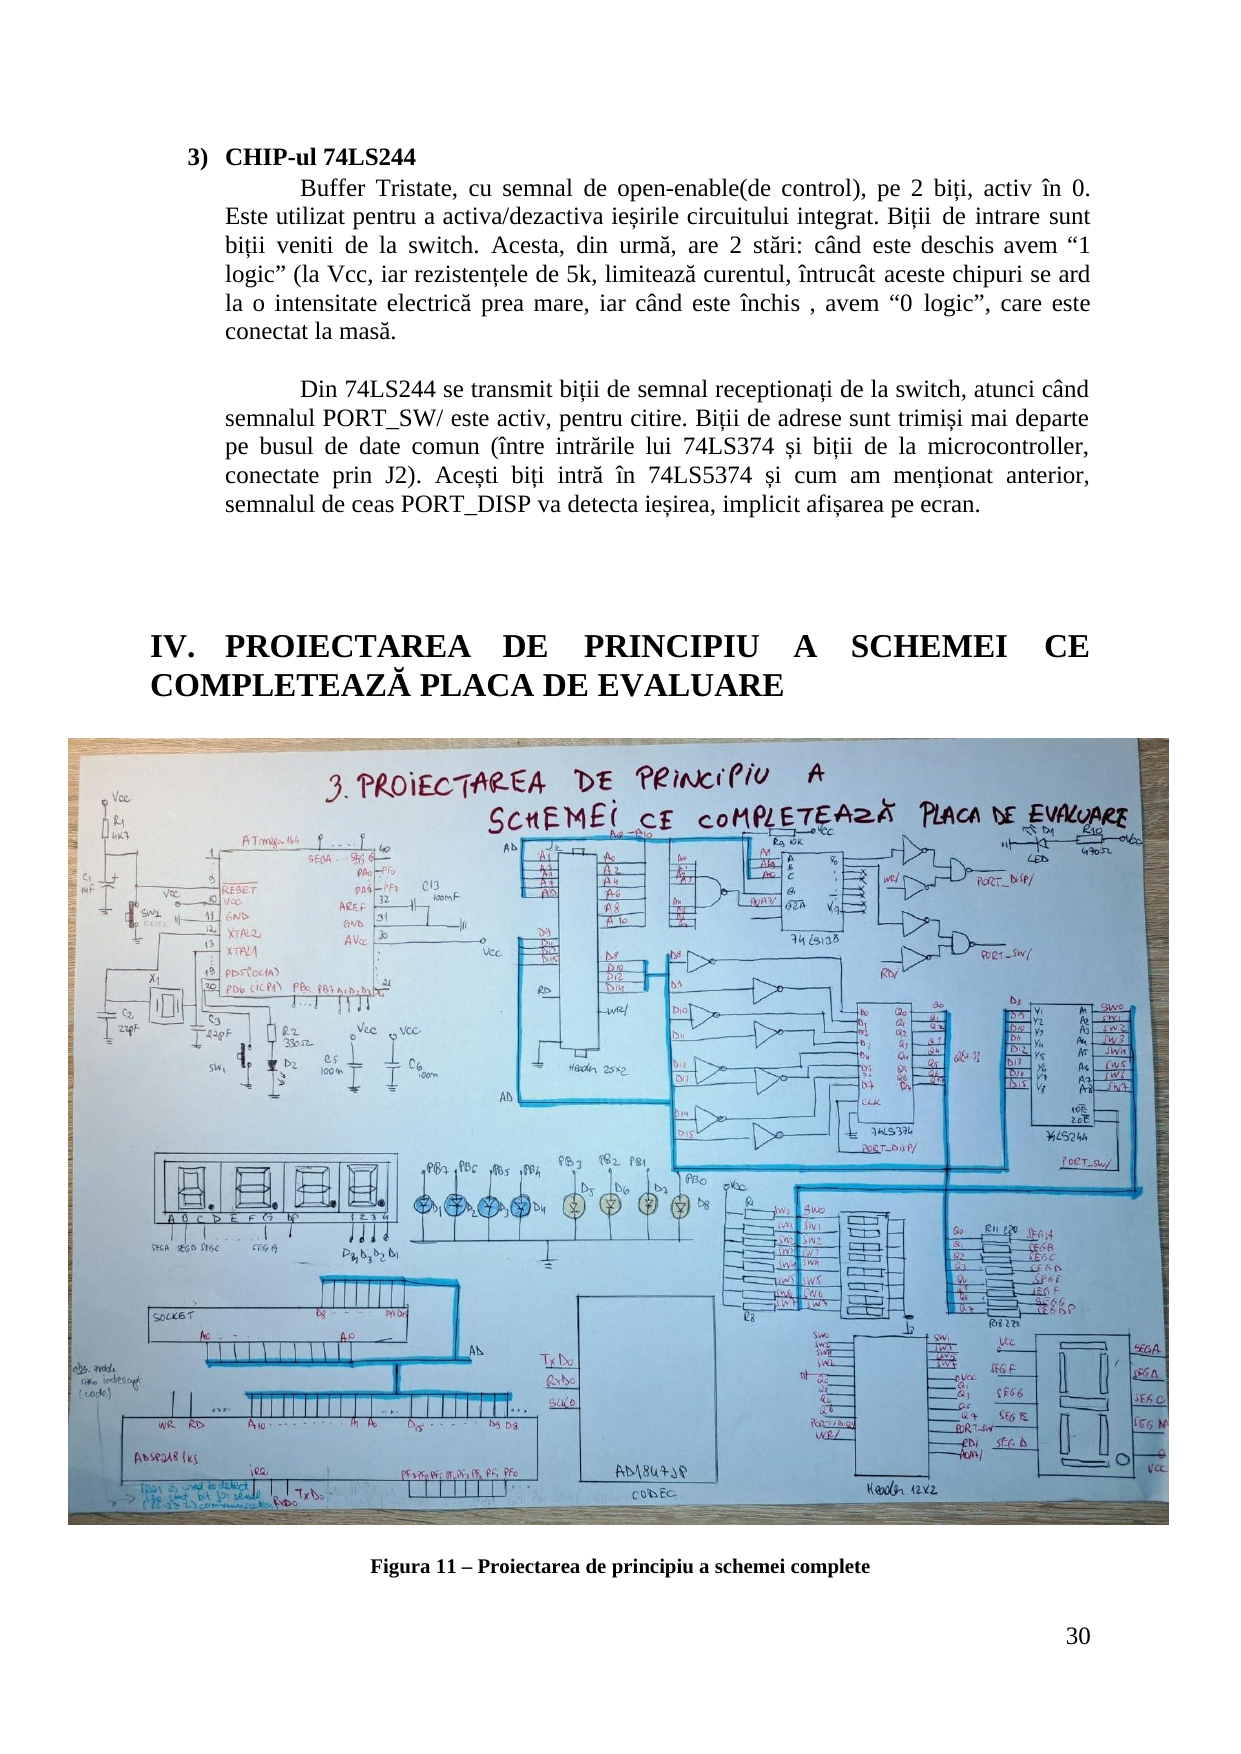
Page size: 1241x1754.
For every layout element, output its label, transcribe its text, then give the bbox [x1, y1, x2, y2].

subtitle CHIP-ul 74LS244 [187, 142, 1182, 170]
text Din 74LS244 se transmit biții de semnal receptionați de la switch, atunci când semnalul PORT_SW/ este activ, pentru citire. Biții de adrese sunt trimiși mai departe pe busul de date comun (între intrările lui 74LS374 și biții de la microcontroller, conectate prin J2). Acești biți intră în 74LS5374 și cum am menționat anterior, semnalul de ceas PORT_DISP va detecta ieșirea, implicit afișarea pe ecran. [225, 374, 1091, 518]
subtitle PROIECTAREA DE PRINCIPIU A SCHEMEI CE COMPLETEAZĂ PLACA DE EVALUARE [150, 627, 1090, 703]
text Figura 11 – Proiectarea de principiu a schemei complete [173, 1525, 1067, 1578]
text Buffer Tristate, cu semnal de open-enable(de control), pe 2 biți, activ în 0. Este utilizat pentru a activa/dezactiva ieșirile circuitului integrat. Biții de intrare sunt biții veniti de la switch. Acesta, din urmă, are 2 stări: când este deschis avem “1 logic” (la Vcc, iar rezistențele de 5k, limitează curentul, întrucât aceste chipuri se ard la o intensitate electrică prea mare, iar când este închis , avem “0 logic”, care este conectat la masă. [225, 173, 1091, 345]
picture [68, 738, 1169, 1525]
